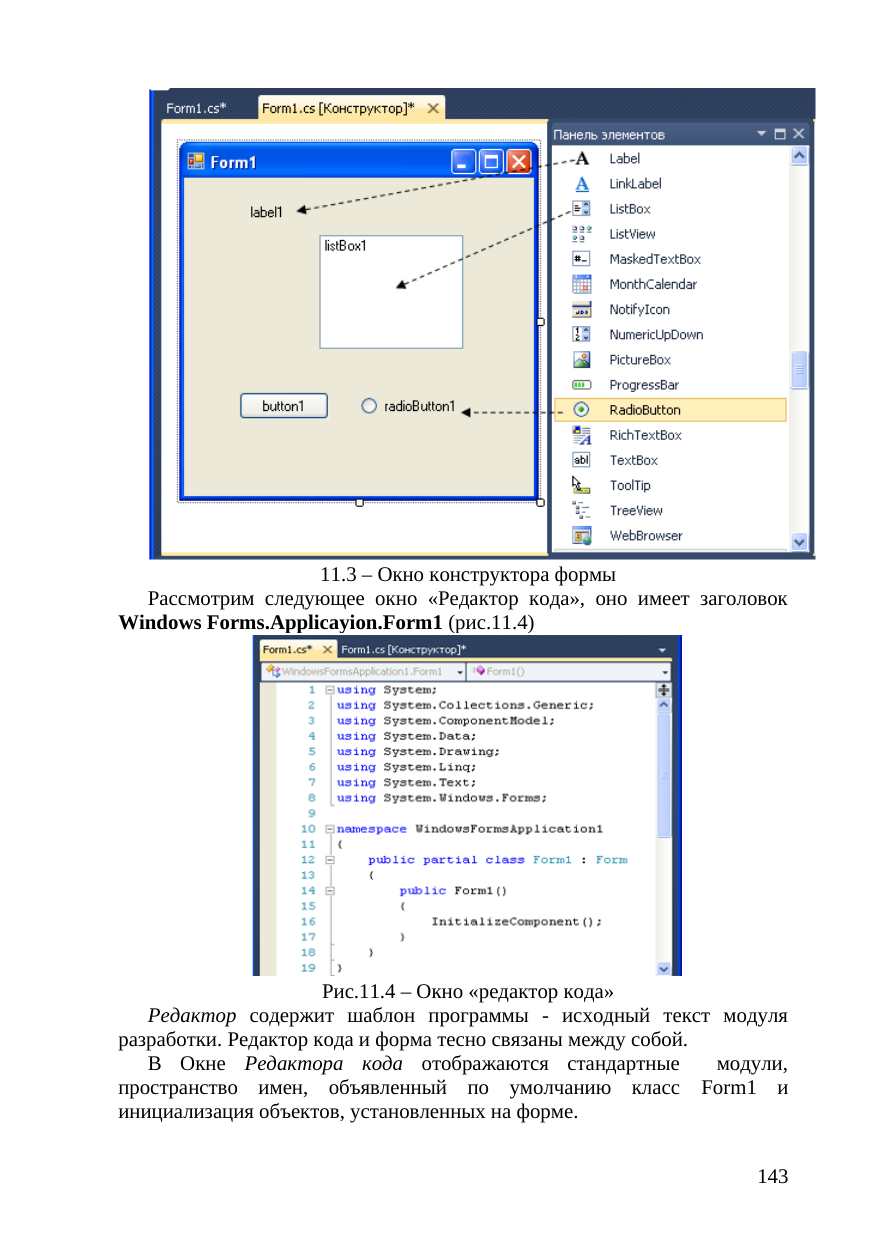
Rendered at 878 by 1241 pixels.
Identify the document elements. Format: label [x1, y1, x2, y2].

picture [252, 633, 684, 979]
picture [147, 88, 818, 562]
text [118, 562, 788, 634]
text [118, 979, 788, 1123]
